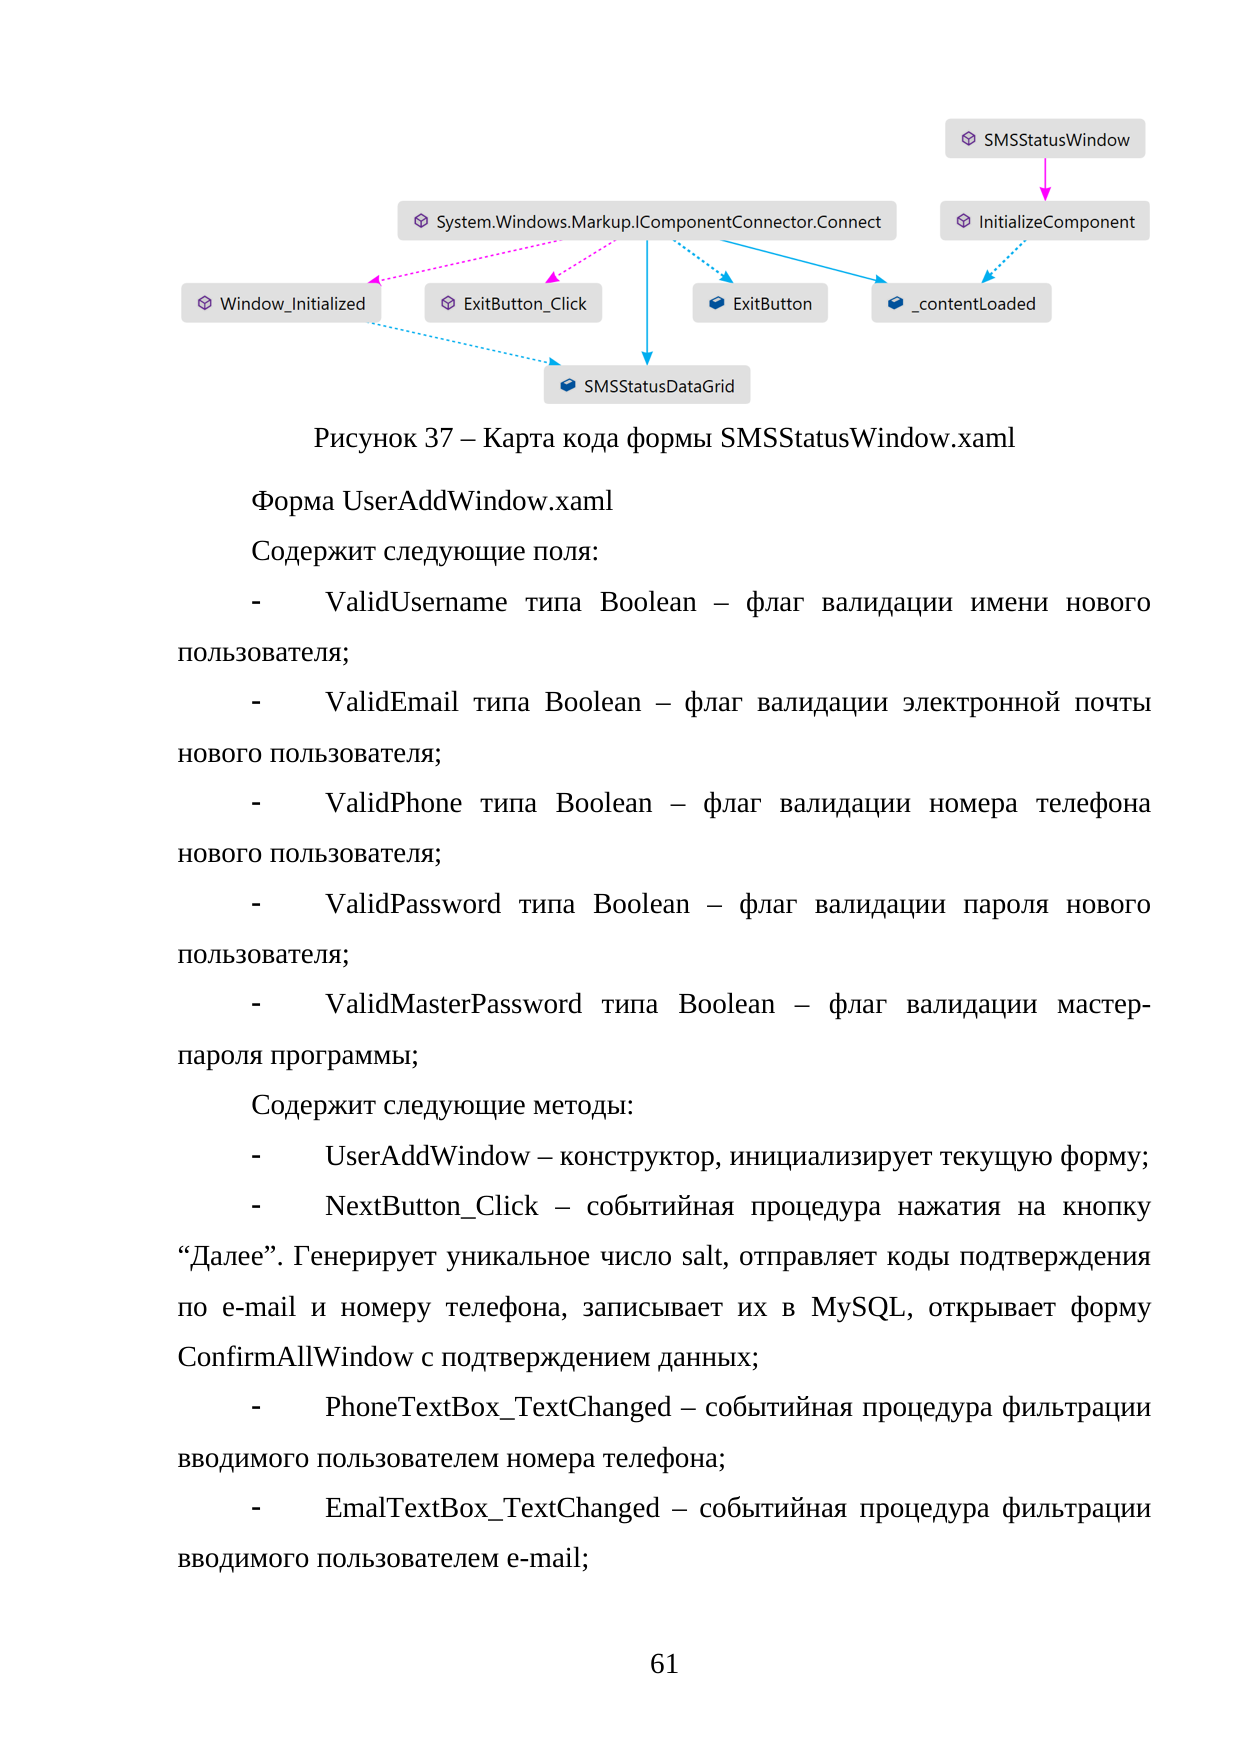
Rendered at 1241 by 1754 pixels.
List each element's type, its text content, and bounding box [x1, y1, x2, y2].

list NextButton_Click – событийная процедура нажатия на кнопку “Далее”. Генерирует уникальное число salt, отправляет коды подтверждения по e-mail и номеру телефона, записывает их в MySQL, открывает форму ConfirmAllWindow с подтверждением данных; [177, 1188, 1152, 1373]
text Форма UserAddWindow.xaml [177, 483, 1152, 517]
list PhoneTextBox_TextChanged – событийная процедура фильтрации вводимого пользователем номера телефона; [177, 1389, 1152, 1473]
list ValidPassword типа Boolean – флаг валидации пароля нового пользователя; [177, 886, 1152, 970]
list EmalTextBox_TextChanged – событийная процедура фильтрации вводимого пользователем e-mail; [177, 1490, 1152, 1574]
text Содержит следующие методы: [177, 1087, 1152, 1121]
list ValidEmail типа Boolean – флаг валидации электронной почты нового пользователя; [177, 684, 1152, 768]
text Содержит следующие поля: [177, 533, 1152, 567]
text Рисунок 37 – Карта кода формы SMSStatusWindow.xaml [177, 420, 1152, 454]
list ValidMasterPassword типа Boolean – флаг валидации мастер-пароля программы; [177, 987, 1152, 1071]
list ValidUsername типа Boolean – флаг валидации имени нового пользователя; [177, 584, 1152, 668]
picture [179, 118, 1150, 404]
list ValidPhone типа Boolean – флаг валидации номера телефона нового пользователя; [177, 785, 1152, 869]
list UserAddWindow – конструктор, инициализирует текущую форму; [177, 1138, 1152, 1171]
